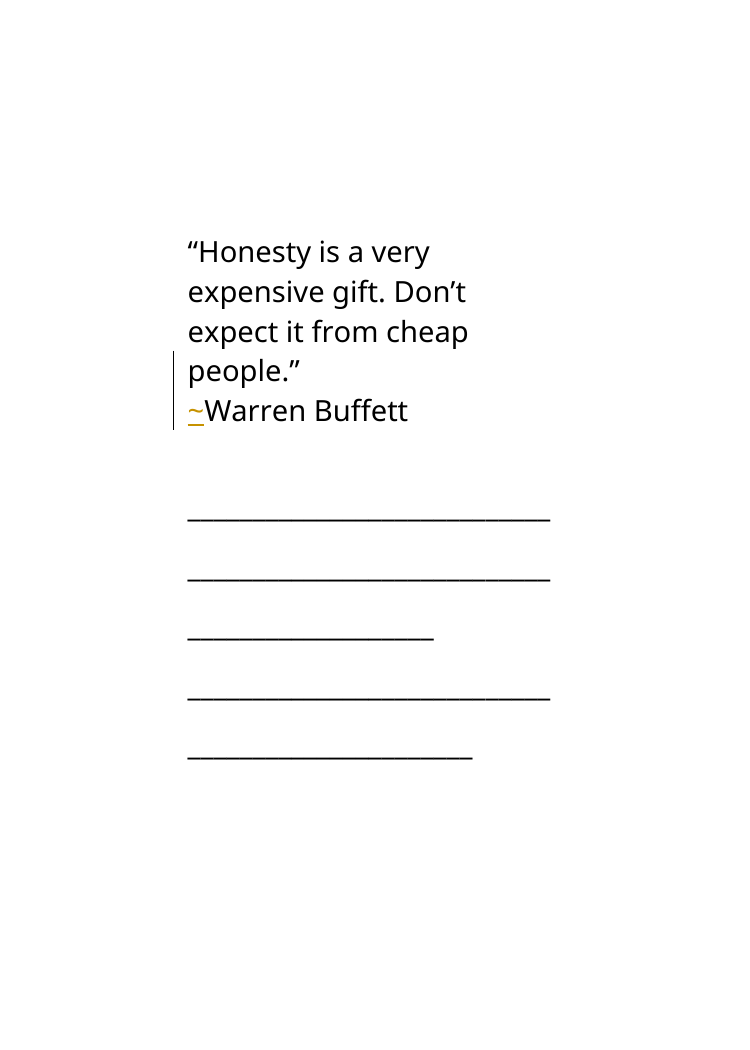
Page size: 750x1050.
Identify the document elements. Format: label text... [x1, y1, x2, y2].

text Warren Buffett [187, 390, 562, 430]
text ___________________________________________________________________________ [187, 487, 562, 645]
text “Honesty is a very expensive gift. Don’t expect it from cheap people.” [187, 232, 562, 390]
text __________________________________________________ [187, 665, 562, 764]
